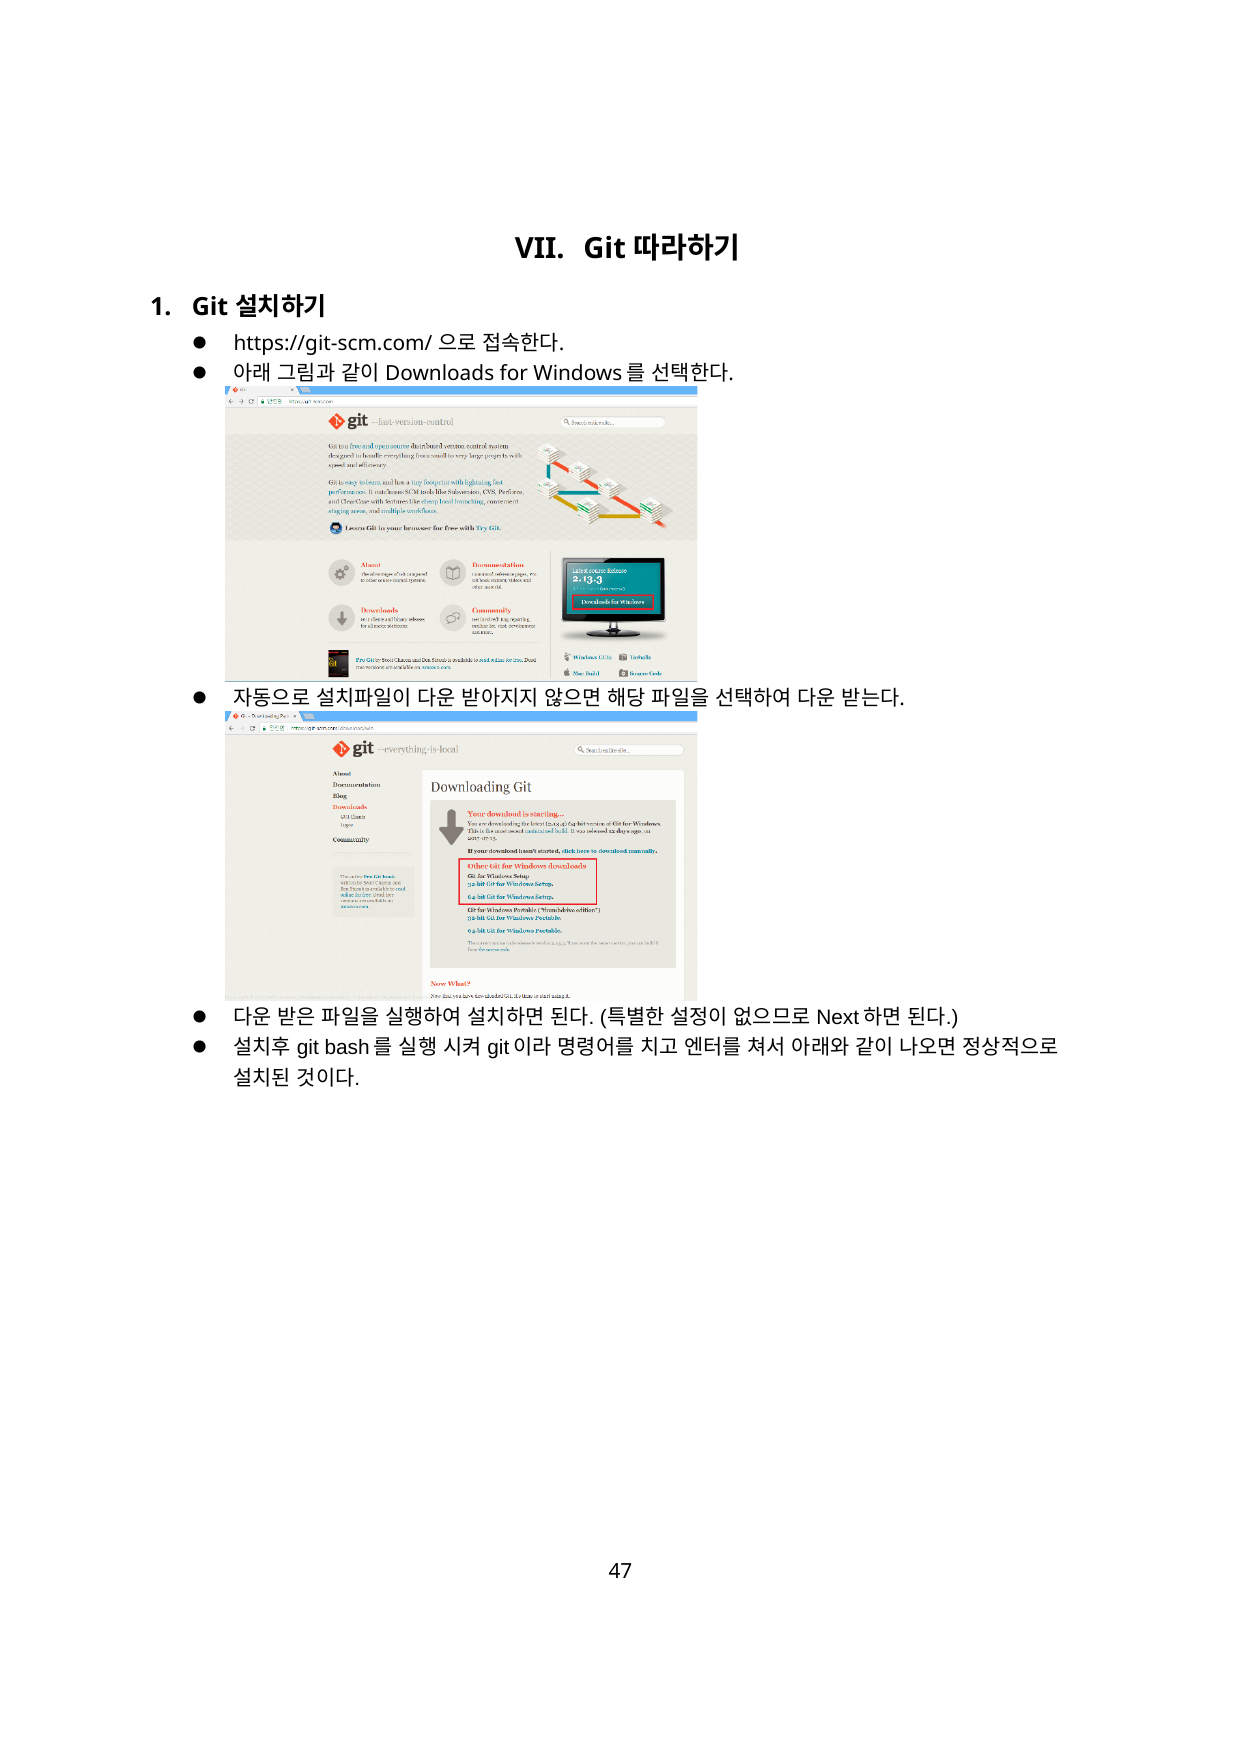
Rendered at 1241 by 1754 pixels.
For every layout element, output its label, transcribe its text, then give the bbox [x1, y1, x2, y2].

list 다운 받은 파일을 실행하여 설치하면 된다. (특별한 설정이 없으므로 Next하면 된다.) [192, 1000, 1090, 1031]
list https://git-scm.com/ 으로 접속한다. [192, 326, 1090, 356]
picture [225, 711, 698, 1001]
list 아래 그림과 같이 Downloads for Windows를 선택한다. [192, 356, 1090, 387]
subtitle Git 설치하기 [150, 287, 1069, 323]
list 자동으로 설치파일이 다운 받아지지 않으면 해당 파일을 선택하여 다운 받는다. [192, 681, 1090, 712]
subtitle Git 따라하기 [165, 224, 1090, 267]
picture [225, 386, 698, 682]
list 설치후 git bash를 실행 시켜 git이라 명령어를 치고 엔터를 쳐서 아래와 같이 나오면 정상적으로 설치된 것이다. [192, 1031, 1090, 1091]
